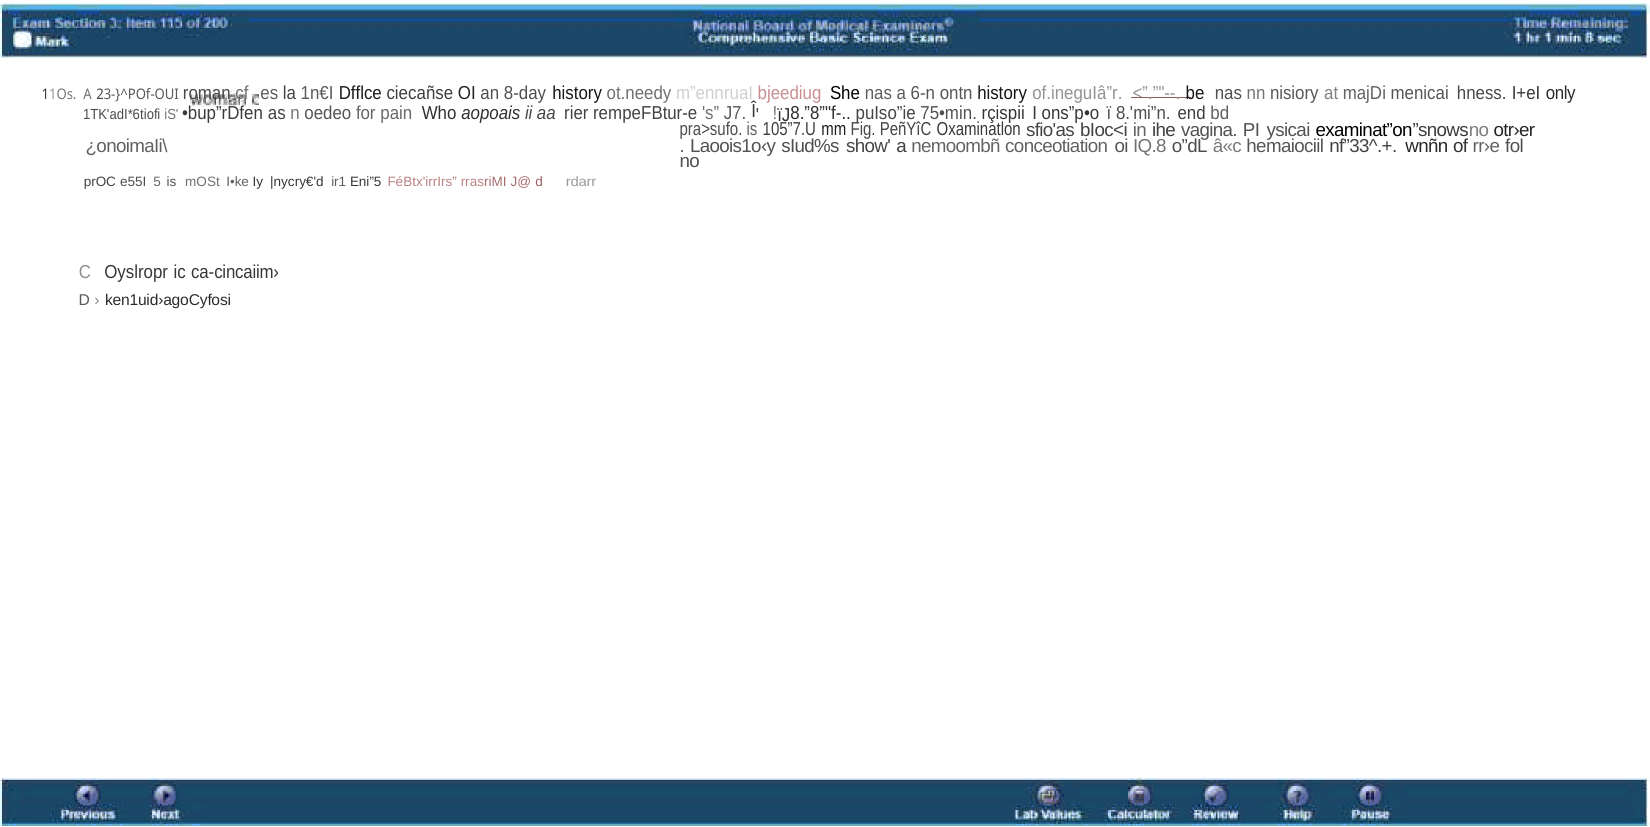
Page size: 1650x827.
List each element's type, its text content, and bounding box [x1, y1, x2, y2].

text 1TK'adI*6tiofi iS' •bup”rDfen as n oedeo for pain Who aopoais ii aa rier rempeFBtur-e 's” J7. Î' !ïJ8.”8”"f-.. puIso”ie 75•min. rçispii I ons”p•o ï 8.'mi”n. end bd pra>sufo. is 105”7.U mm Fig. PeñYîC Oxaminatlon sfio'as bIoc<i in ihe vagina. PI ysicai examinat”on”snowsno otr›er ¿onoimaIi\ . Laoois1o‹y sIud%s show' a nemoombñ conceotiation oi IQ.8 o”dL â«c hemaiociil nf”33^.+. wnñn of rr›e fol no [83, 107, 1570, 171]
picture [190, 103, 246, 107]
text C Oyslropr ic ca-cincaiim› [78, 261, 1650, 282]
picture [0, 777, 1650, 826]
text prOC e55I 5 is mOSt I•ke Iy |nycry€'d ir1 Eni”5 FéBtx'irrIrs” rrasriMI J@ d rdarr [83, 173, 1650, 189]
picture [0, 3, 1650, 58]
text D › ken1uid›agoCyfosi [78, 290, 1650, 308]
text 11Os. A 23-}^POf-OUI roman cf es la 1n€I Dfflce ciecañse OI an 8-day history ot.needy m”ennruaI bjeediug She nas a 6-n ontn history of.ineguIâ”r. <”.”"--. be nas nn nisiory at majDi menicai hness. I+eI only [41, 86, 1650, 103]
